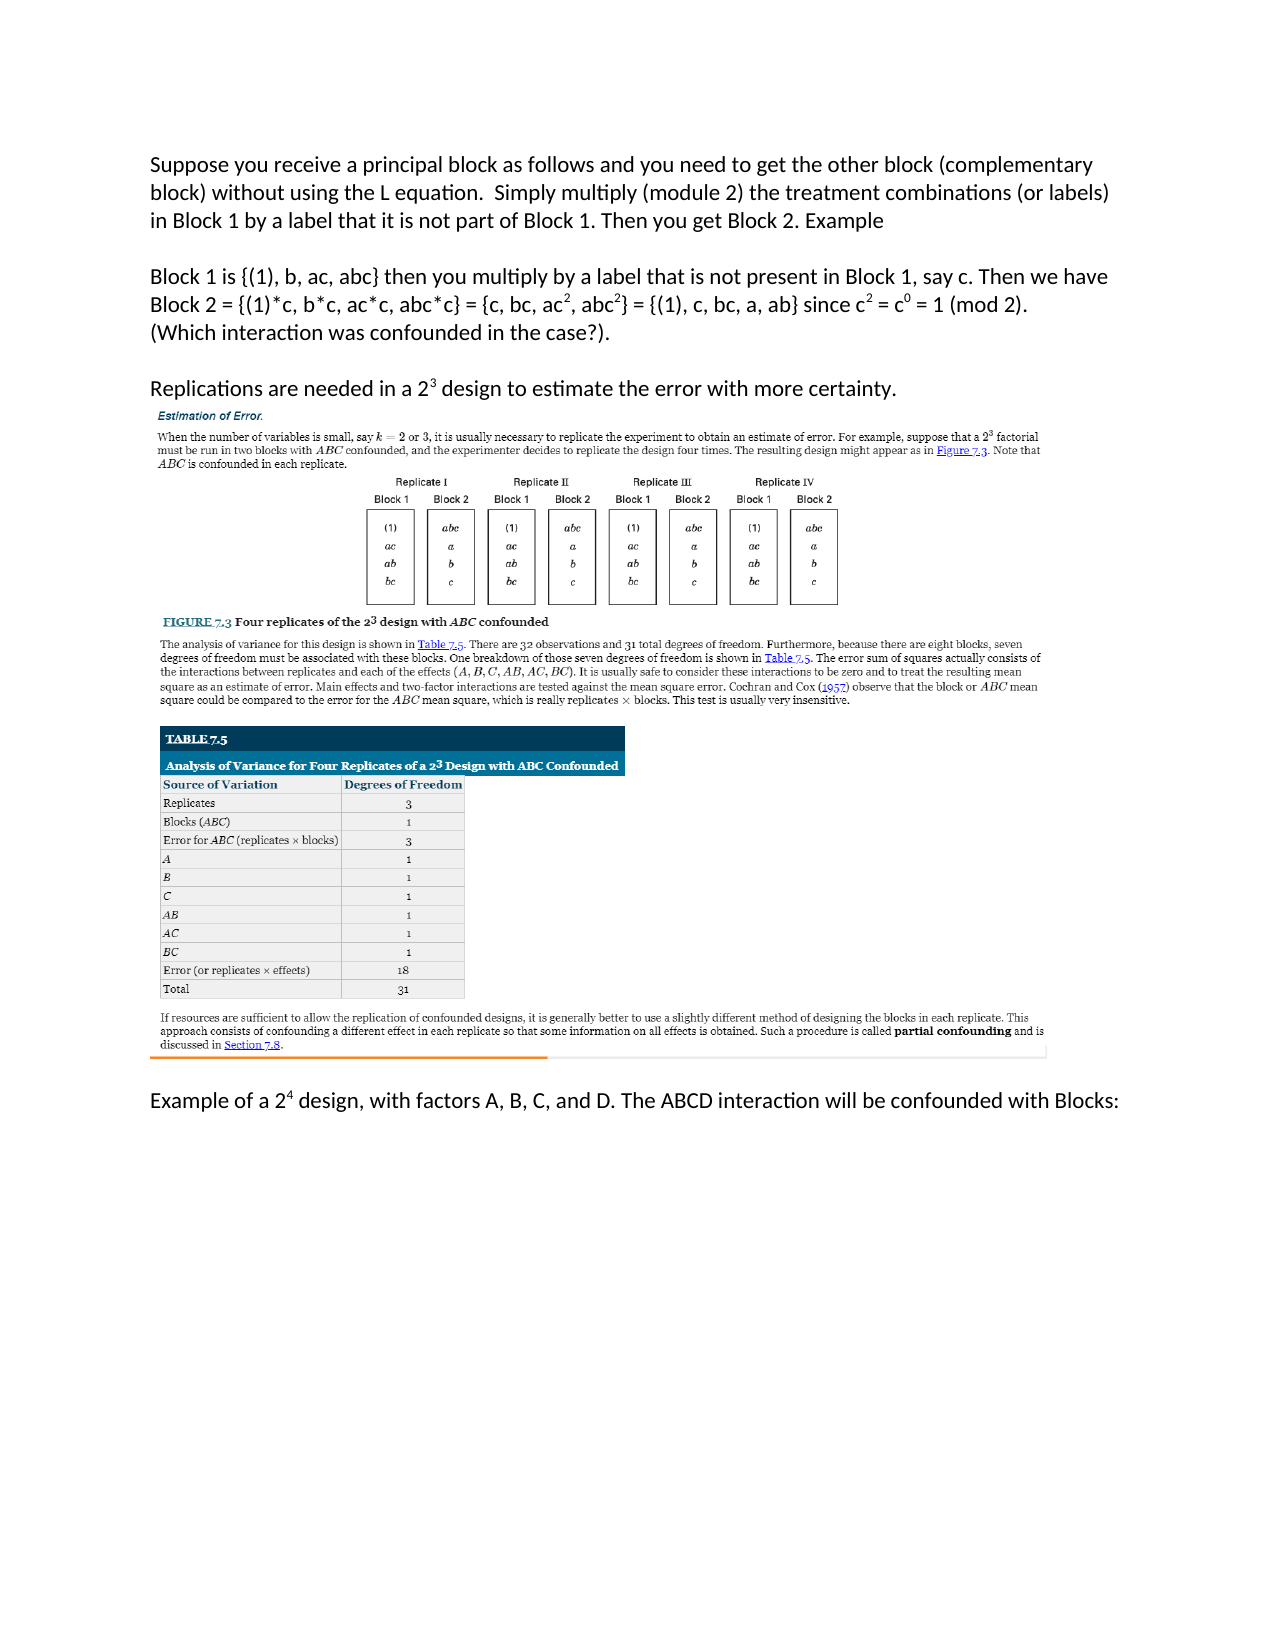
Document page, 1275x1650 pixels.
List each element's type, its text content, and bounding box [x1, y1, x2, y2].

text (Which interaction was confounded in the case?). [150, 318, 1125, 346]
picture [150, 402, 1051, 1059]
text Example of a 24 design, with factors A, B, C, and D. The ABCD interaction will be confounded with Blocks: [150, 1086, 1125, 1114]
text Block 1 is {(1), b, ac, abc} then you multiply by a label that is not present in Block 1, say c. Then we have [150, 262, 1125, 290]
text Suppose you receive a principal block as follows and you need to get the other block (complementary block) without using the L equation. Simply multiply (module 2) the treatment combinations (or labels) in Block 1 by a label that it is not part of Block 1. Then you get Block 2. Example [150, 150, 1125, 234]
text Replications are needed in a 23 design to estimate the error with more certainty. [150, 374, 1125, 402]
text Block 2 = {(1)*c, b*c, ac*c, abc*c} = {c, bc, ac2, abc2} = {(1), c, bc, a, ab} since c2 = c0 = 1 (mod 2). [150, 290, 1125, 318]
